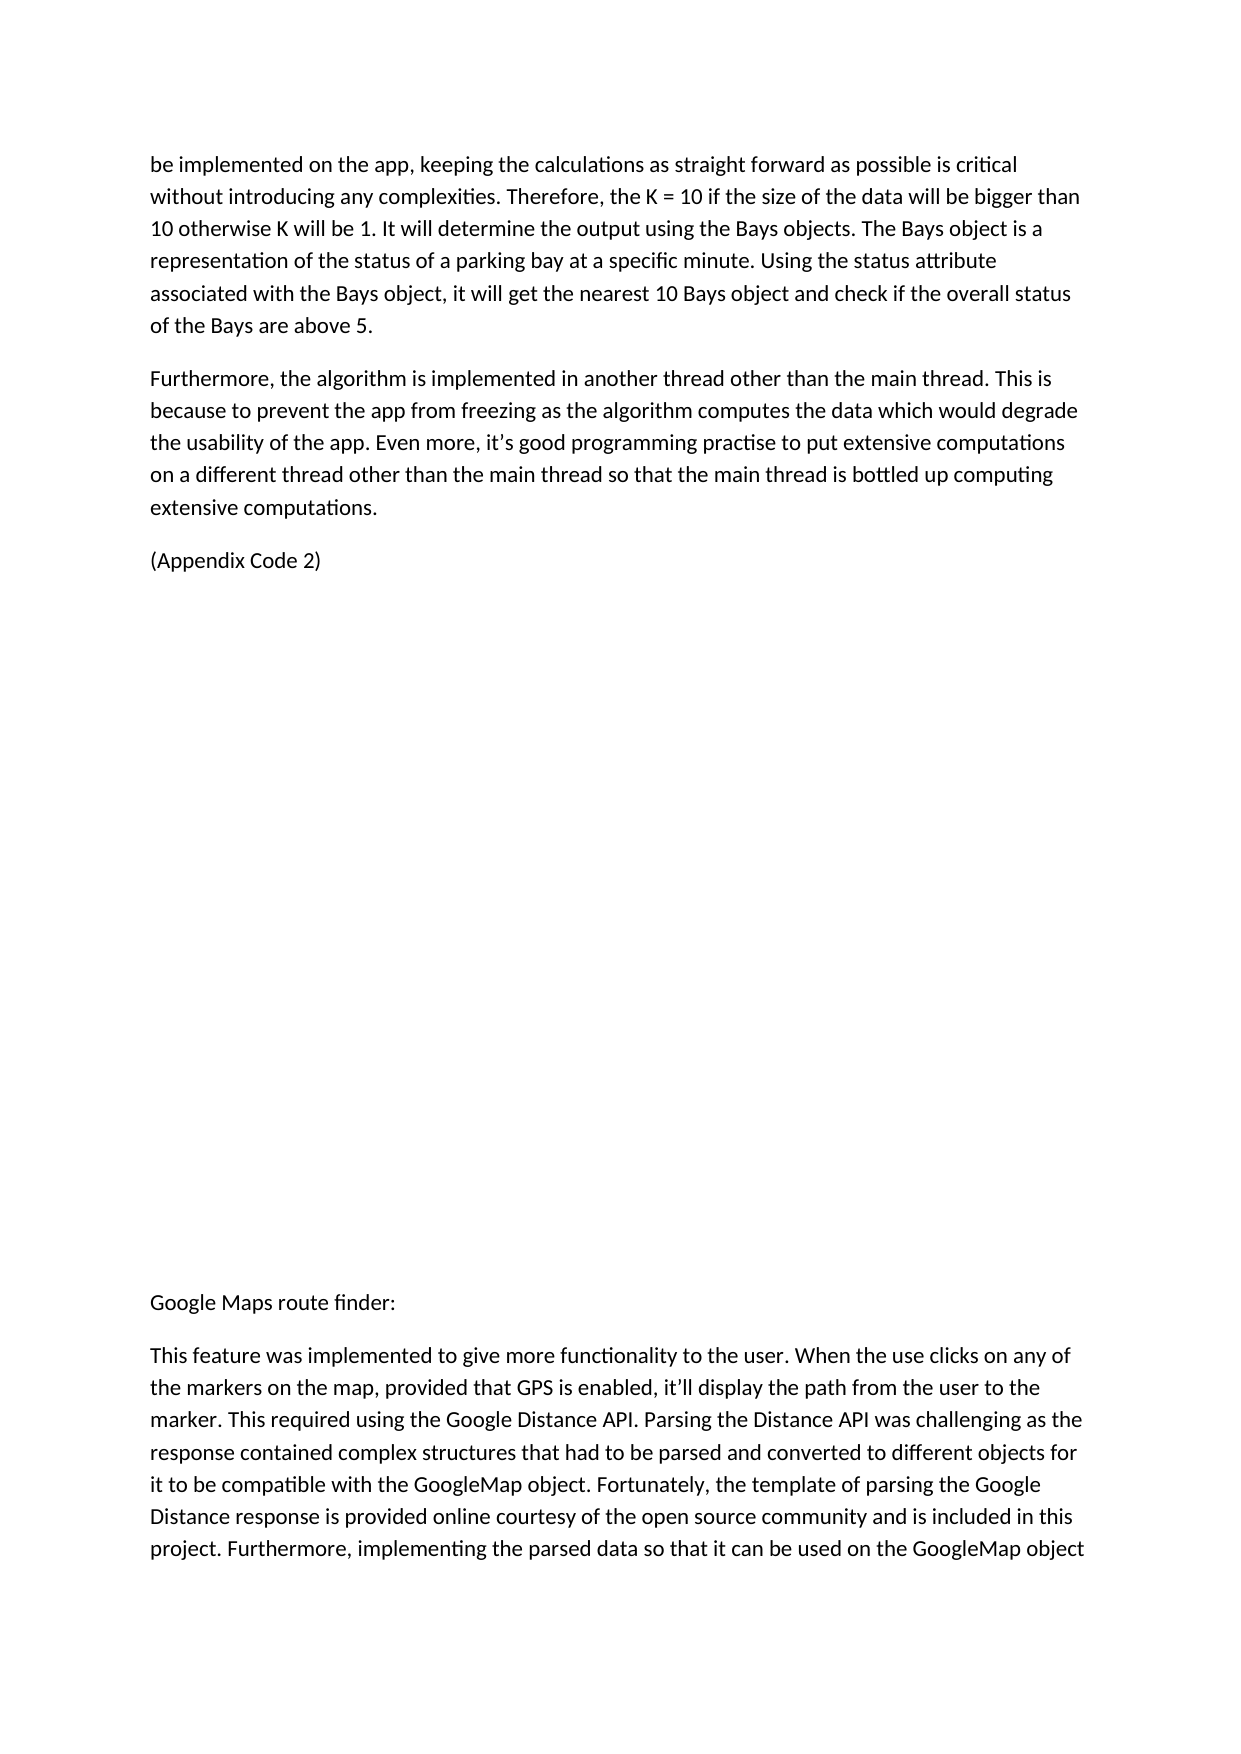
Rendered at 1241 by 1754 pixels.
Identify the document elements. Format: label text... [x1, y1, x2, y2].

text Furthermore, the algorithm is implemented in another thread other than the main thread. This is because to prevent the app from freezing as the algorithm computes the data which would degrade the usability of the app. Even more, it’s good programming practise to put extensive computations on a different thread other than the main thread so that the main thread is bottled up computing extensive computations. [150, 364, 1090, 521]
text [150, 150, 1090, 339]
text (Appendix Code 2) [150, 546, 1090, 574]
text Google Maps route finder: [150, 1288, 1090, 1316]
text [150, 1341, 1090, 1562]
